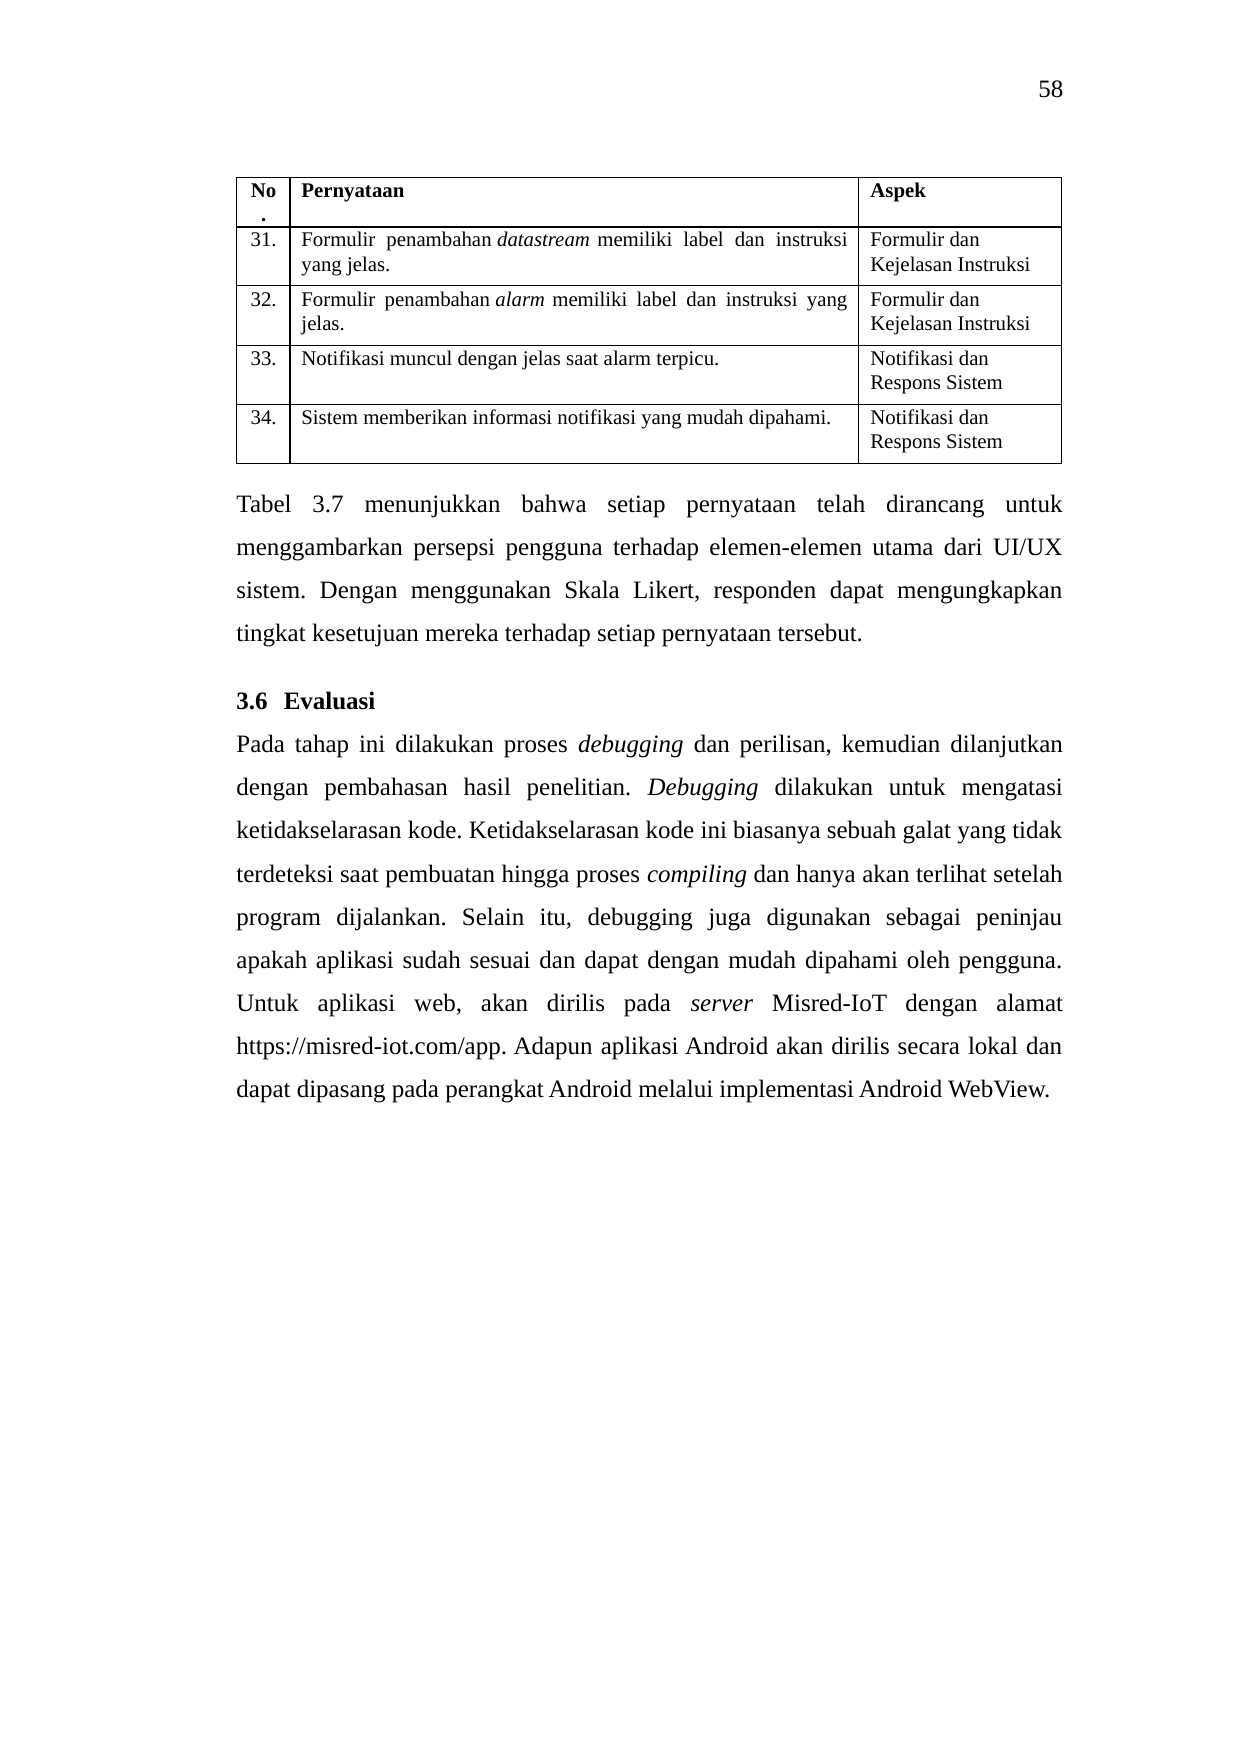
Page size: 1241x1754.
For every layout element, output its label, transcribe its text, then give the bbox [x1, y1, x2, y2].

table_cell 33. [237, 346, 289, 403]
text Pada tahap ini dilakukan proses debugging dan perilisan, kemudian dilanjutkan dengan pembahasan hasil penelitian. Debugging dilakukan untuk mengatasi ketidakselarasan kode. Ketidakselarasan kode ini biasanya sebuah galat yang tidak terdeteksi saat pembuatan hingga proses compiling dan hanya akan terlihat setelah program dijalankan. Selain itu, debugging juga digunakan sebagai peninjau apakah aplikasi sudah sesuai dan dapat dengan mudah dipahami oleh pengguna. Untuk aplikasi web, akan dirilis pada server Misred-IoT dengan alamat https://misred-iot.com/app. Adapun aplikasi Android akan dirilis secara lokal dan dapat dipasang pada perangkat Android melalui implementasi Android WebView. [236, 729, 1063, 1103]
table_cell Sistem memberikan informasi notifikasi yang mudah dipahami. [291, 405, 858, 463]
table_cell Formulir penambahan datastream memiliki label dan instruksi yang jelas. [291, 228, 858, 285]
table_cell Notifikasi muncul dengan jelas saat alarm terpicu. [291, 346, 858, 403]
table_header Aspek [859, 178, 1061, 226]
table_cell Formulir dan Kejelasan Instruksi [859, 228, 1061, 285]
table_cell 31. [237, 228, 289, 285]
table_header Pernyataan [291, 178, 858, 226]
table_cell Formulir dan Kejelasan Instruksi [859, 286, 1061, 344]
text Tabel 3.7 menunjukkan bahwa setiap pernyataan telah dirancang untuk menggambarkan persepsi pengguna terhadap elemen-elemen utama dari UI/UX sistem. Dengan menggunakan Skala Likert, responden dapat mengungkapkan tingkat kesetujuan mereka terhadap setiap pernyataan tersebut. [236, 489, 1063, 647]
table_cell Notifikasi dan Respons Sistem [859, 346, 1061, 403]
table_cell Formulir penambahan alarm memiliki label dan instruksi yang jelas. [291, 286, 858, 344]
table_header No. [237, 178, 289, 226]
table_cell 34. [237, 405, 289, 463]
table_cell 32. [237, 286, 289, 344]
text Evaluasi [236, 686, 1063, 715]
table_cell Notifikasi dan Respons Sistem [859, 405, 1061, 463]
